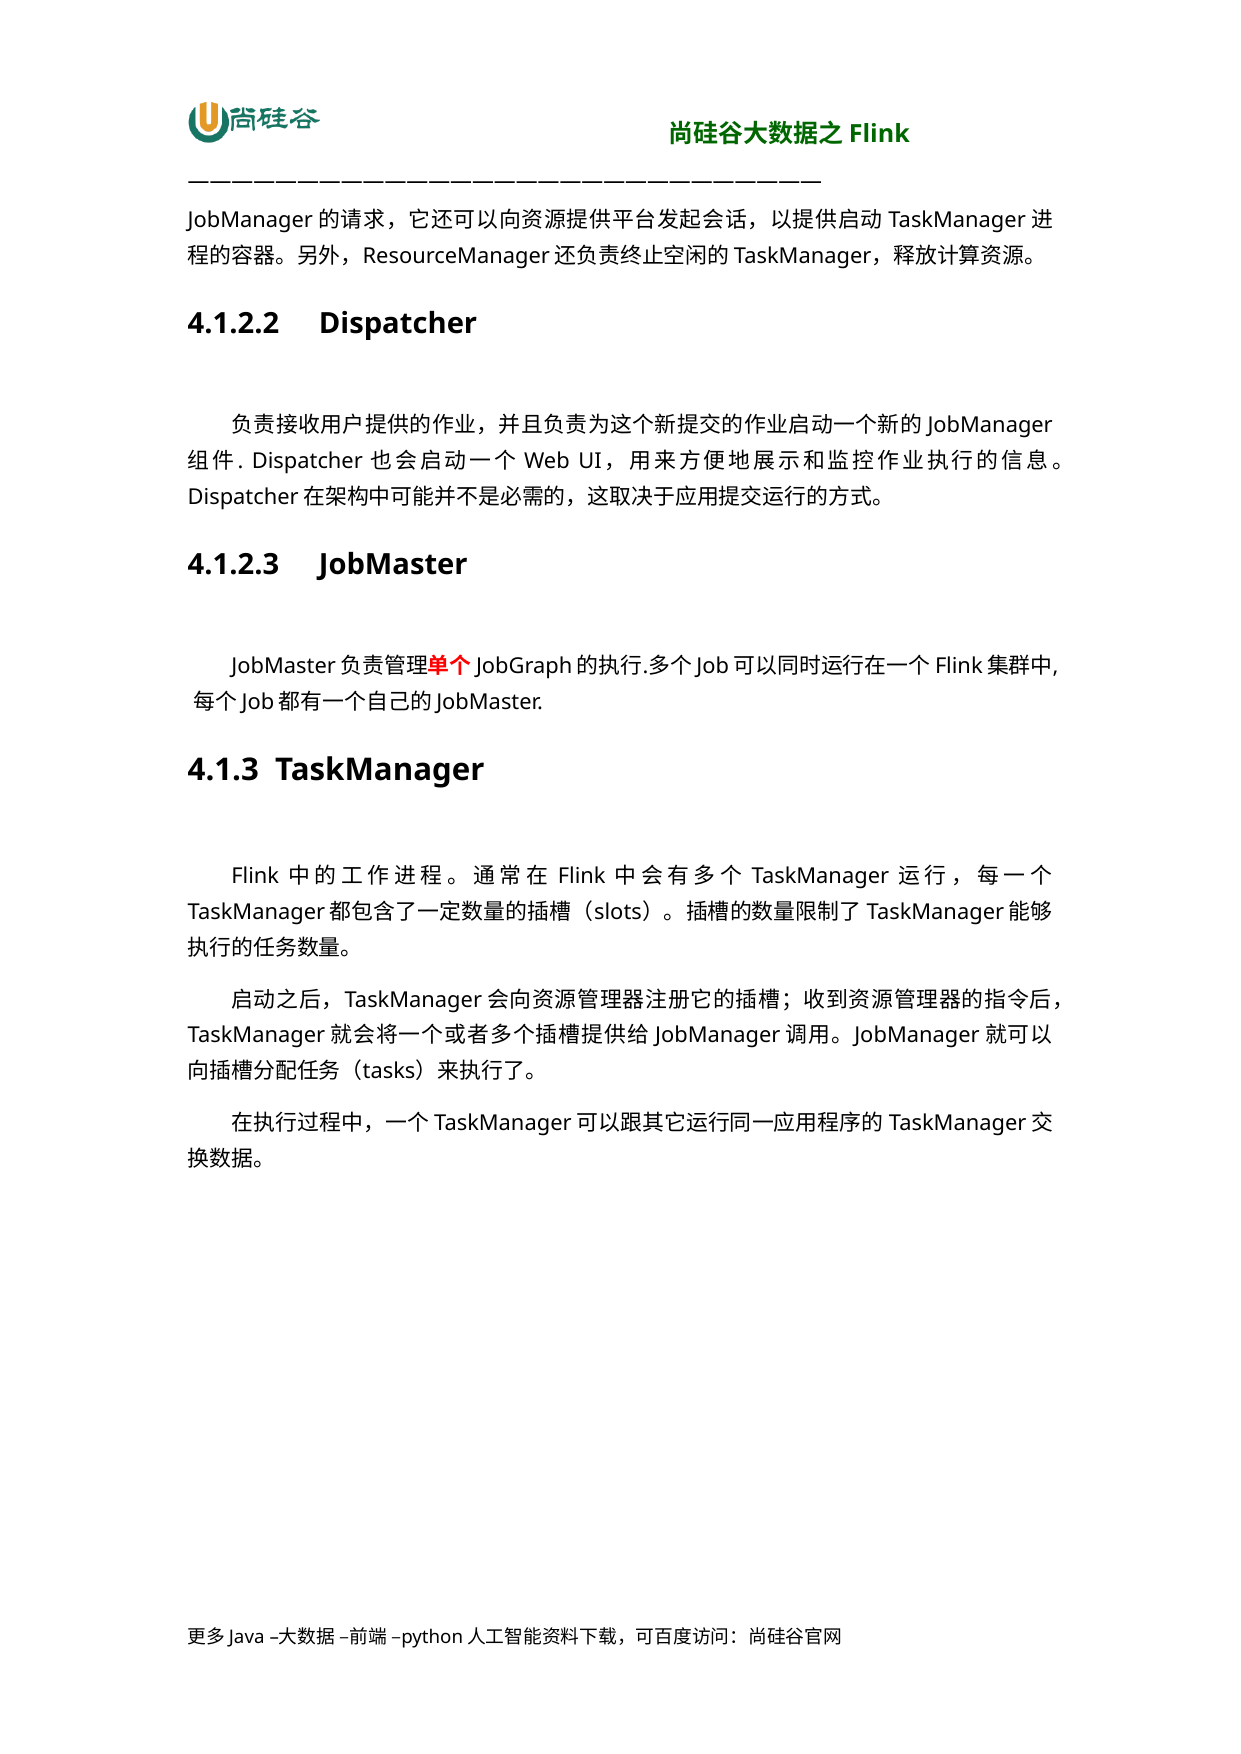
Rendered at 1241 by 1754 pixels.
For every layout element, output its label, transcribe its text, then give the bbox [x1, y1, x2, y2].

picture [187, 101, 320, 143]
text 启动之后，TaskManager会向资源管理器注册它的插槽；收到资源管理器的指令后，TaskManager就会将一个或者多个插槽提供给JobManager调用。JobManager就可以向插槽分配任务（tasks）来执行了。 [187, 981, 1053, 1085]
subtitle JobMaster [187, 530, 1053, 595]
text JobMaster负责管理单个JobGraph的执行.多个Job可以同时运行在一个Flink集群中, 每个Job都有一个自己的JobMaster. [187, 648, 1053, 716]
text 负责接收用户提供的作业，并且负责为这个新提交的作业启动一个新的JobManager 组件. Dispatcher也会启动一个Web UI，用来方便地展示和监控作业执行的信息。Dispatcher在架构中可能并不是必需的，这取决于应用提交运行的方式。 [187, 407, 1053, 511]
subtitle Dispatcher [187, 290, 1053, 355]
text 在执行过程中，一个TaskManager可以跟其它运行同一应用程序的TaskManager交换数据。 [187, 1105, 1053, 1173]
subtitle TaskManager [187, 735, 1053, 800]
text Flink中的工作进程。通常在Flink中会有多个TaskManager运行，每一个TaskManager都包含了一定数量的插槽（slots）。插槽的数量限制了TaskManager能够执行的任务数量。 [187, 858, 1053, 962]
